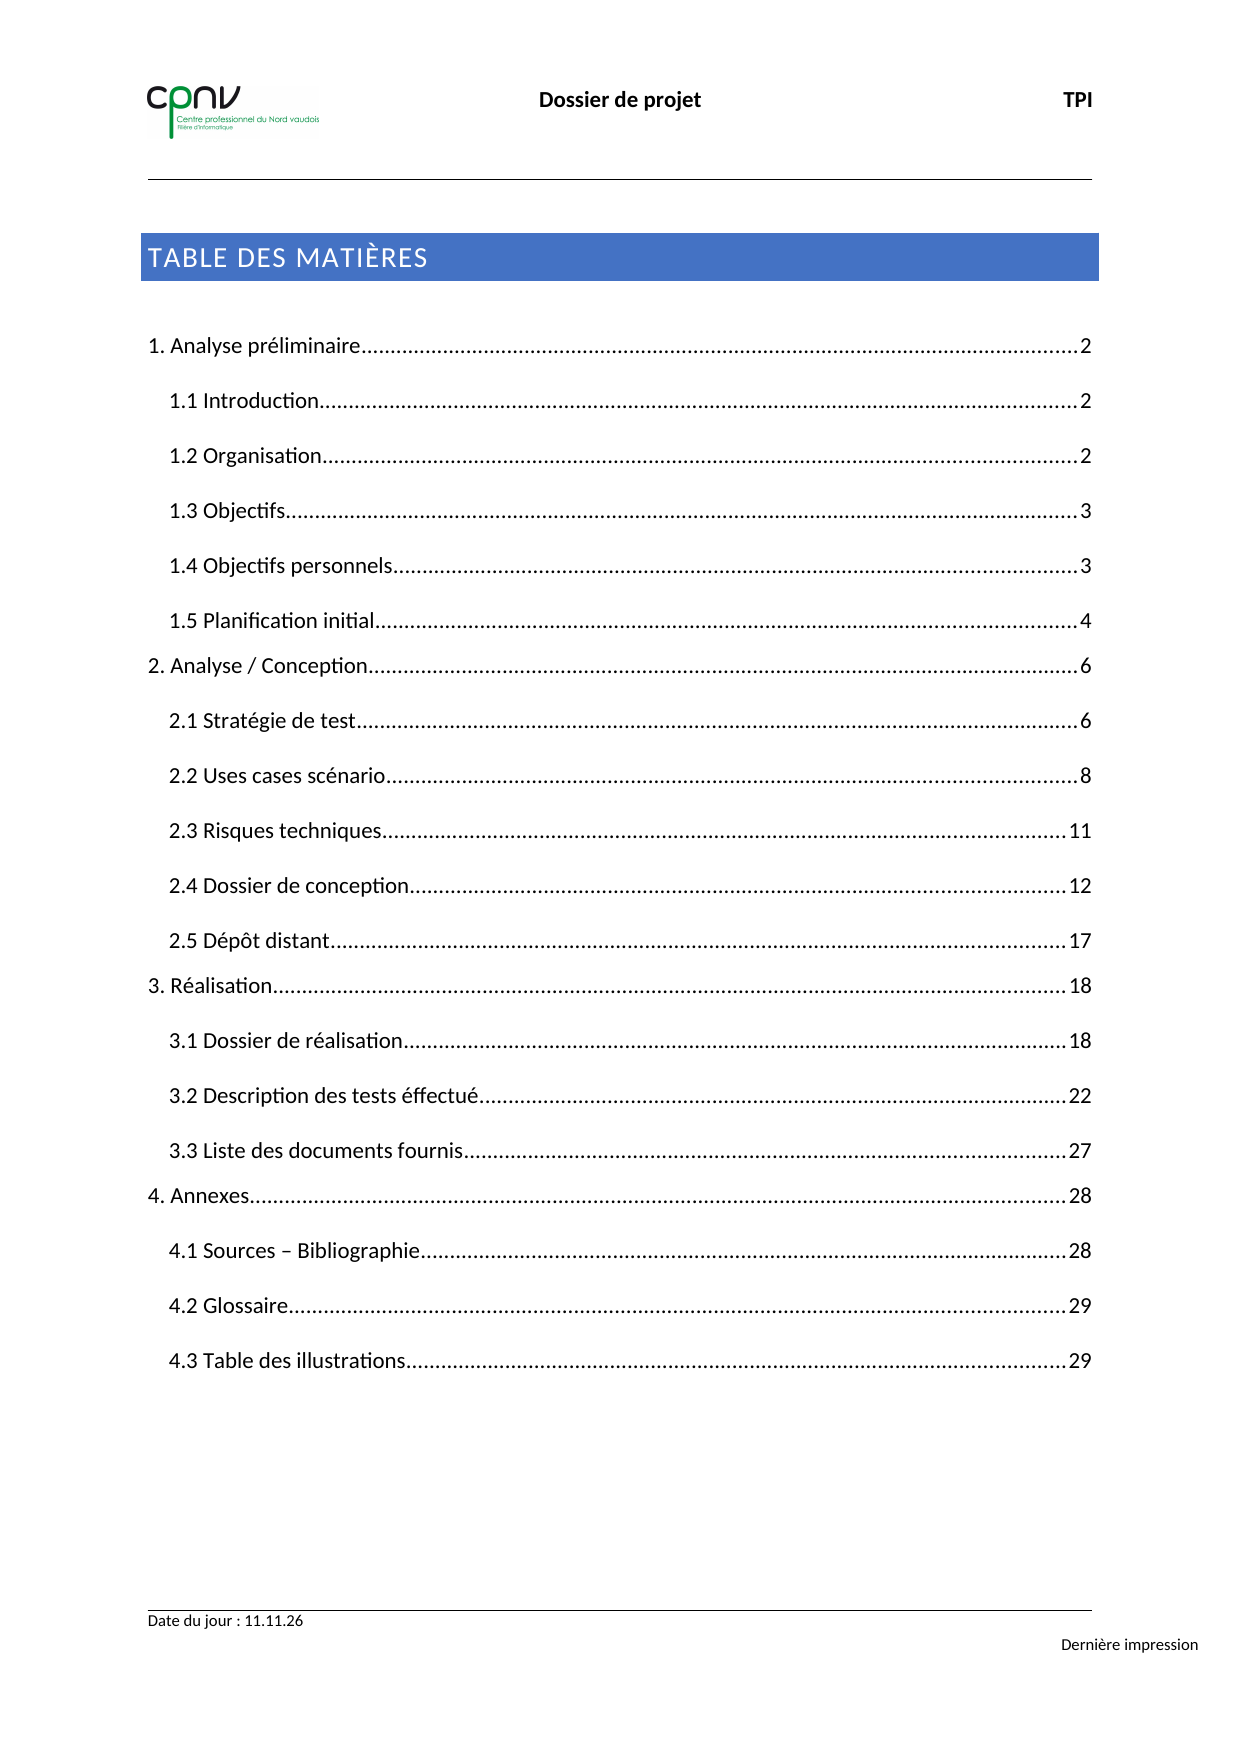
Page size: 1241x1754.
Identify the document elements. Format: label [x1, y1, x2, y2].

picture [147, 86, 319, 139]
